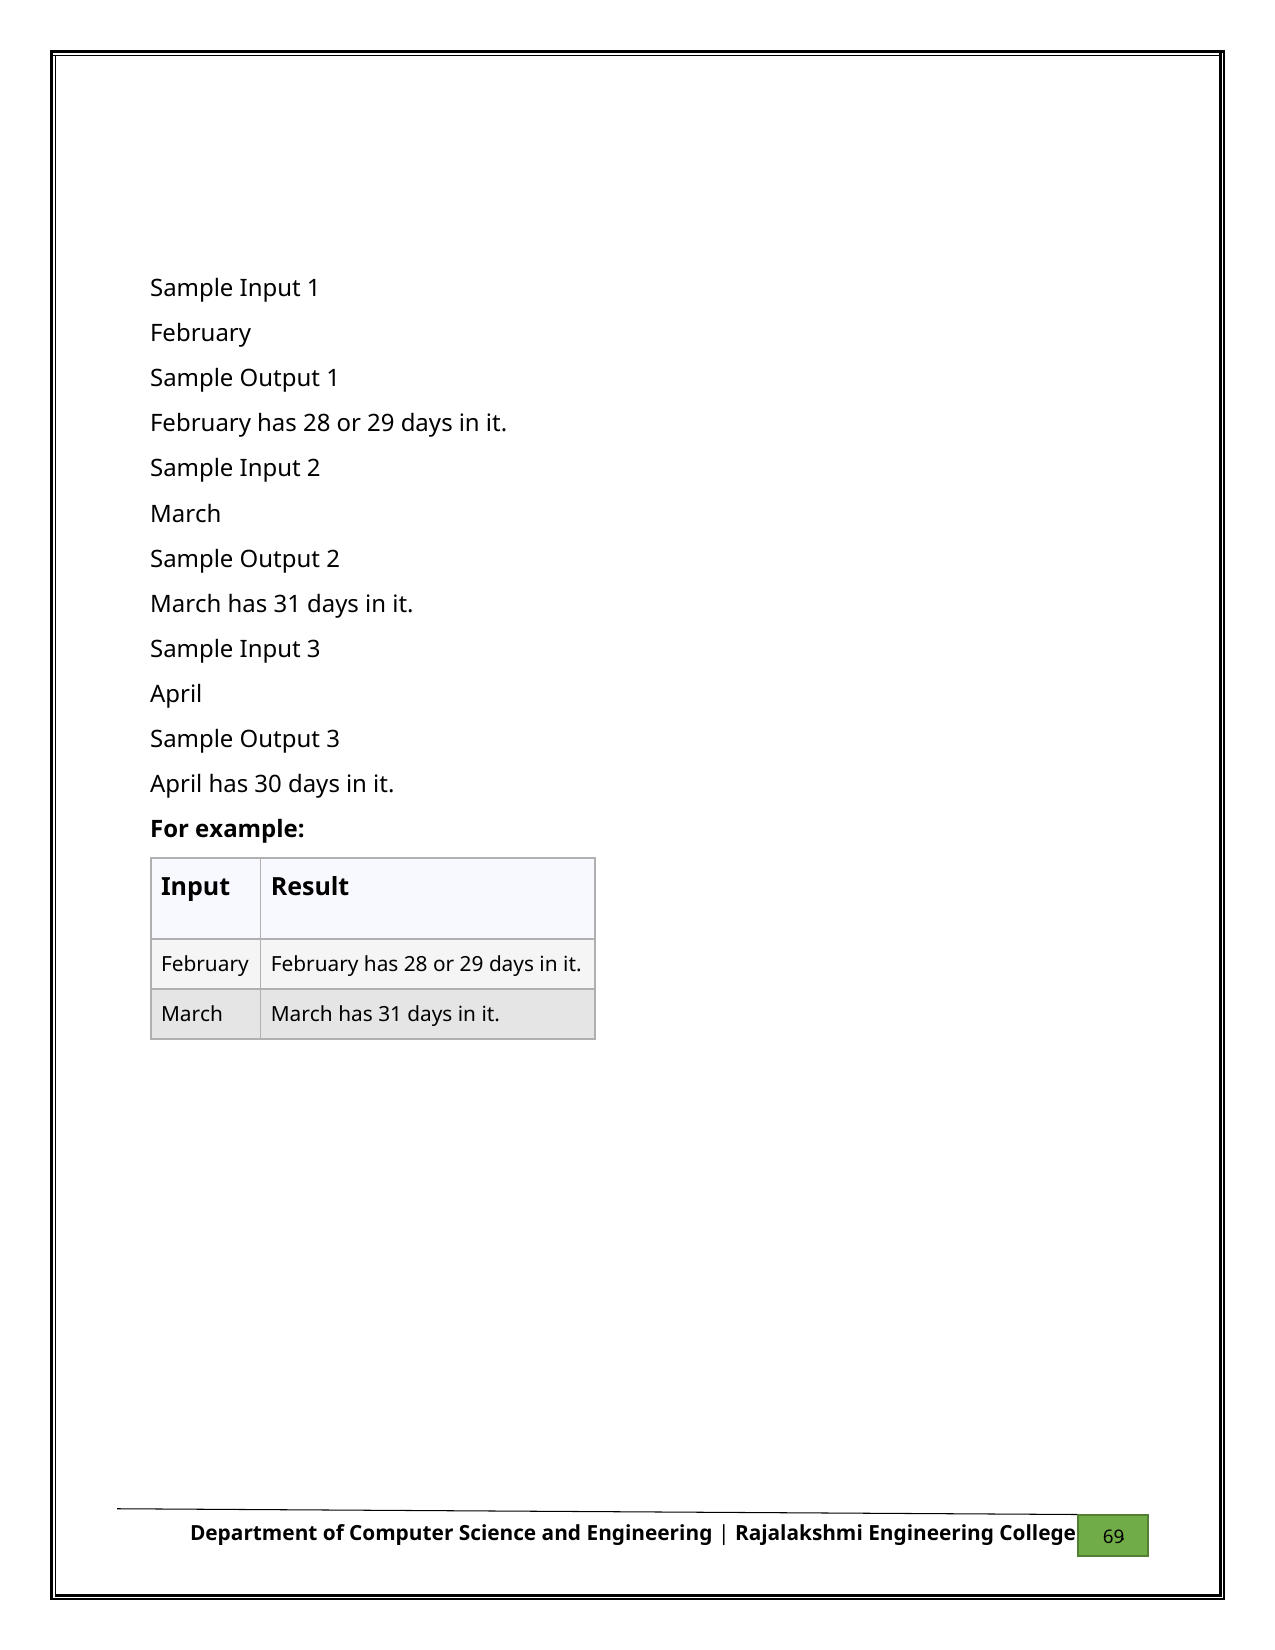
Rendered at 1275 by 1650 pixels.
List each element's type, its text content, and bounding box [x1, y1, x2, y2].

text April has 30 days in it. [150, 767, 1125, 799]
text Sample Output 3 [150, 722, 1125, 754]
text February [150, 316, 1125, 348]
text Sample Input 3 [150, 632, 1125, 664]
text March has 31 days in it. [150, 587, 1125, 619]
text April [150, 677, 1125, 709]
text March [150, 496, 1125, 529]
text Sample Input 1 [150, 271, 1125, 303]
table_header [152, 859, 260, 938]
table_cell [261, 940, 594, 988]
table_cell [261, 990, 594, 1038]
text Sample Output 2 [150, 541, 1125, 574]
text Sample Input 2 [150, 451, 1125, 484]
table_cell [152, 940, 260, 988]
text Sample Output 1 [150, 361, 1125, 394]
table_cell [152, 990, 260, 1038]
text February has 28 or 29 days in it. [150, 406, 1125, 439]
text For example: [150, 812, 1125, 845]
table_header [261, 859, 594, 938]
